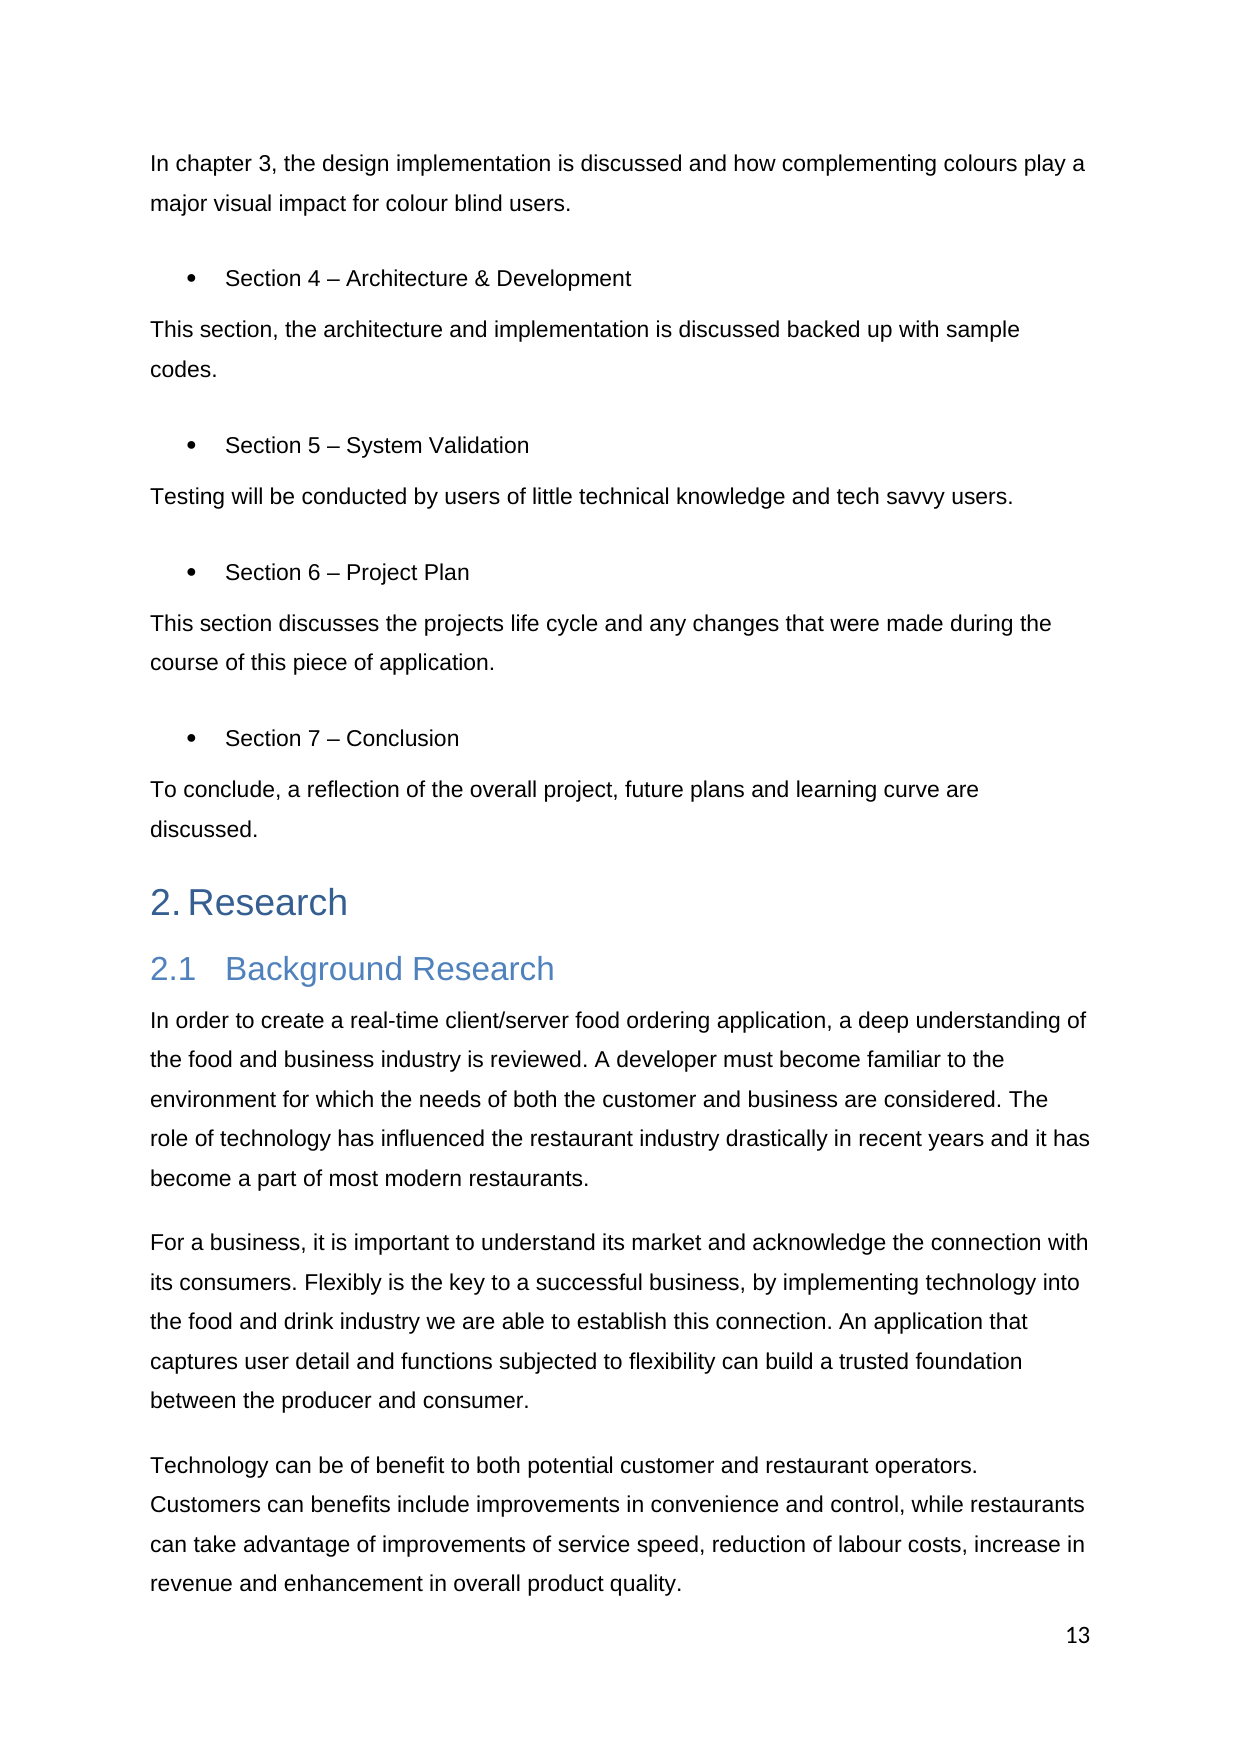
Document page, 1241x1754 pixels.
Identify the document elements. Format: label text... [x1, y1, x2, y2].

list Section 6 – Project Plan [187, 547, 1090, 585]
text Technology can be of benefit to both potential customer and restaurant operators. Customers can benefits include improvements in convenience and control, while restaurants can take advantage of improvements of service speed, reduction of labour costs, increase in revenue and enhancement in overall product quality. [150, 1452, 1090, 1596]
subtitle Background Research [150, 949, 1090, 988]
text In chapter 3, the design implementation is discussed and how complementing colours play a major visual impact for colour blind users. [150, 150, 1090, 216]
list Section 5 – System Validation [187, 420, 1090, 458]
text In order to create a real-time client/server food ordering application, a deep understanding of the food and business industry is reviewed. A developer must become familiar to the environment for which the needs of both the customer and business are considered. The role of technology has influenced the restaurant industry drastically in recent years and it has become a part of most modern restaurants. [150, 1007, 1090, 1191]
list Section 4 – Architecture & Development [187, 254, 1090, 291]
list Section 7 – Conclusion [187, 714, 1090, 751]
text To conclude, a reflection of the overall project, future plans and learning curve are discussed. [150, 776, 1090, 842]
text Testing will be conducted by users of little technical knowledge and tech savvy users. [150, 483, 1090, 509]
text This section discusses the projects life cycle and any changes that were made during the course of this piece of application. [150, 610, 1090, 676]
subtitle Research [150, 880, 1090, 923]
text For a business, it is important to understand its market and acknowledge the connection with its consumers. Flexibly is the key to a successful business, by implementing technology into the food and drink industry we are able to establish this connection. An application that captures user detail and functions subjected to flexibility can build a trusted foundation between the producer and consumer. [150, 1229, 1090, 1413]
text This section, the architecture and implementation is discussed backed up with sample codes. [150, 316, 1090, 382]
